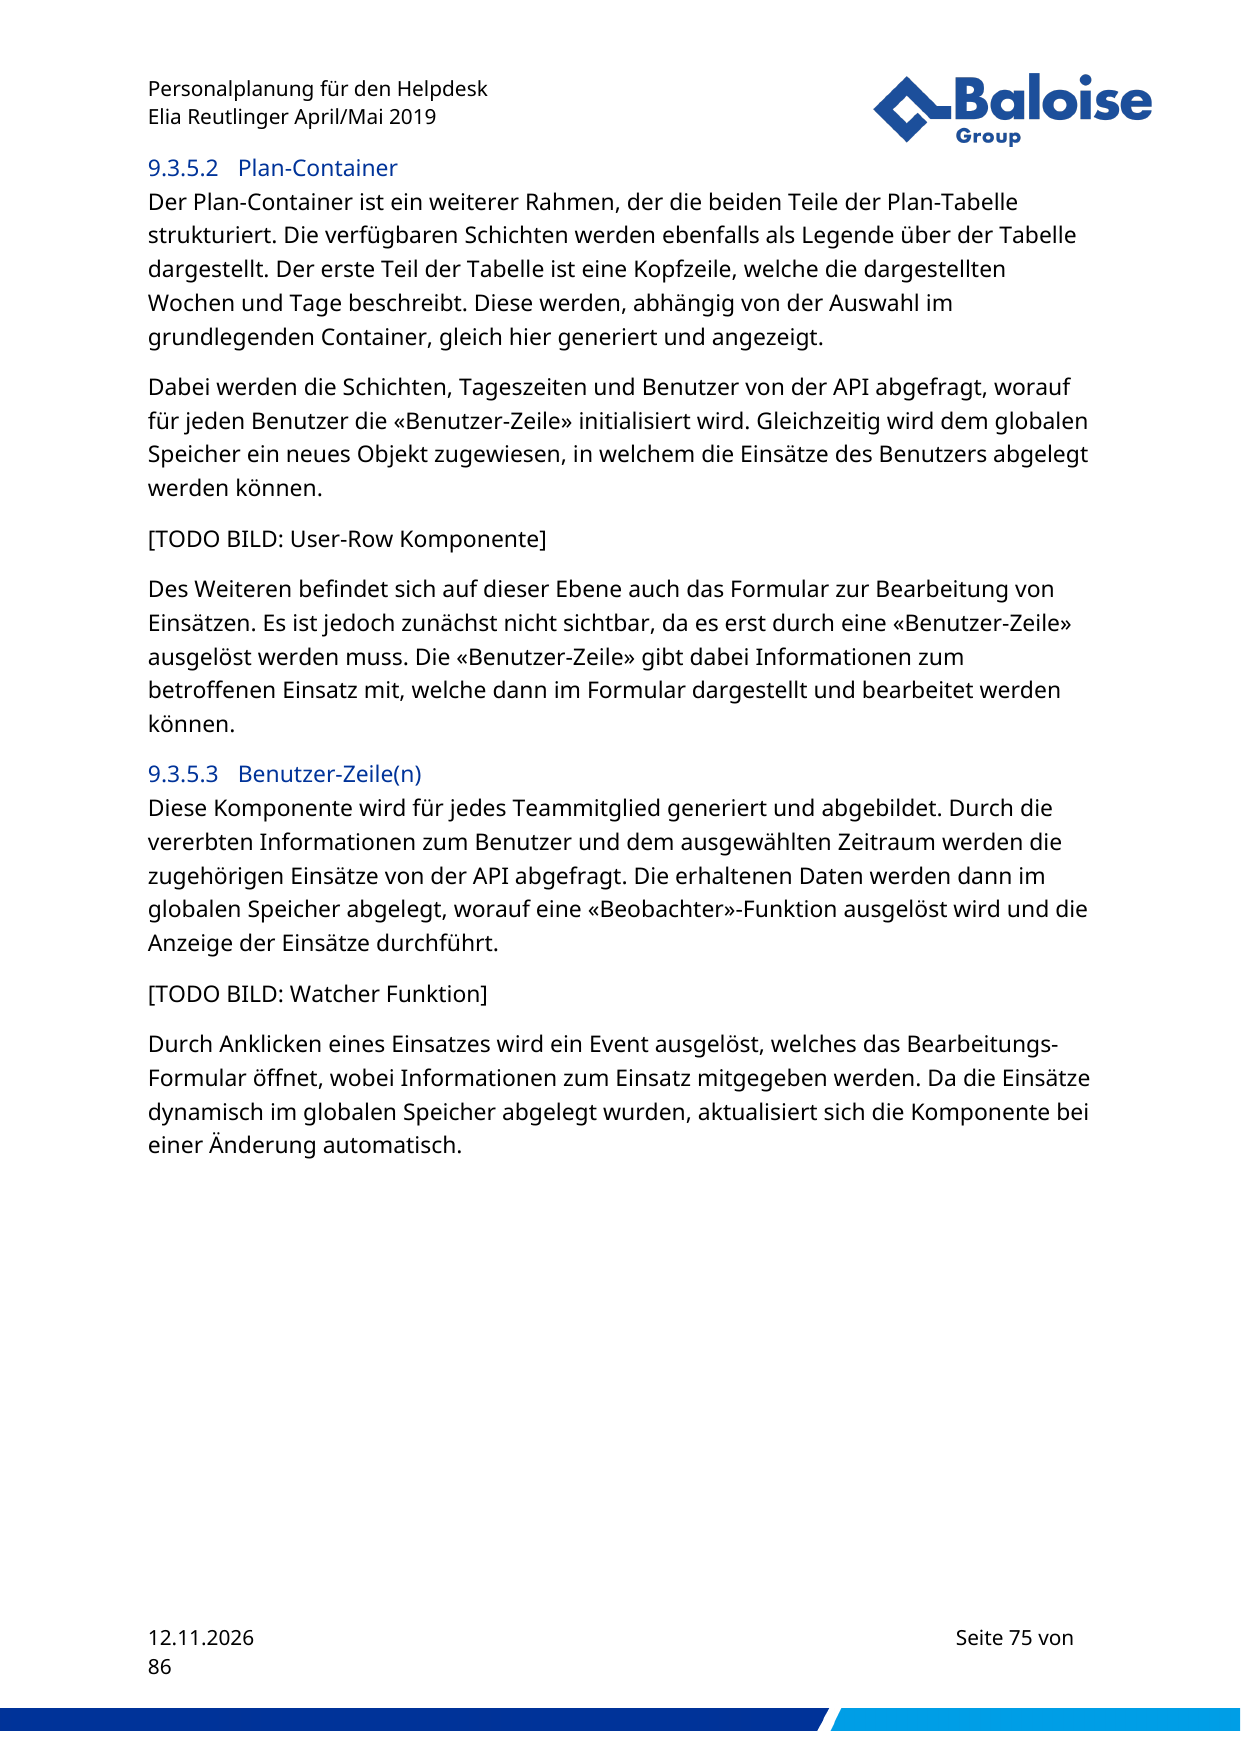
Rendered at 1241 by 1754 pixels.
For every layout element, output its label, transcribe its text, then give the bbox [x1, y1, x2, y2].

text Dabei werden die Schichten, Tageszeiten und Benutzer von der API abgefragt, worauf für jeden Benutzer die «Benutzer-Zeile» initialisiert wird. Gleichzeitig wird dem globalen Speicher ein neues Objekt zugewiesen, in welchem die Einsätze des Benutzers abgelegt werden können. [148, 371, 1093, 503]
text [TODO BILD: Watcher Funktion] [148, 978, 1093, 1009]
text Des Weiteren befindet sich auf dieser Ebene auch das Formular zur Bearbeitung von Einsätzen. Es ist jedoch zunächst nicht sichtbar, da es erst durch eine «Benutzer-Zeile» ausgelöst werden muss. Die «Benutzer-Zeile» gibt dabei Informationen zum betroffenen Einsatz mit, welche dann im Formular dargestellt und bearbeitet werden können. [148, 573, 1093, 739]
picture [0, 1708, 1241, 1733]
text Diese Komponente wird für jedes Teammitglied generiert und abgebildet. Durch die vererbten Informationen zum Benutzer und dem ausgewählten Zeitraum werden die zugehörigen Einsätze von der API abgefragt. Die erhaltenen Daten werden dann im globalen Speicher abgelegt, worauf eine «Beobachter»-Funktion ausgelöst wird und die Anzeige der Einsätze durchführt. [148, 792, 1093, 958]
subtitle Plan-Container [148, 152, 1093, 183]
text [TODO BILD: User-Row Komponente] [148, 523, 1093, 554]
text Durch Anklicken eines Einsatzes wird ein Event ausgelöst, welches das Bearbeitungs-Formular öffnet, wobei Informationen zum Einsatz mitgegeben werden. Da die Einsätze dynamisch im globalen Speicher abgelegt wurden, aktualisiert sich die Komponente bei einer Änderung automatisch. [148, 1028, 1093, 1161]
text Der Plan-Container ist ein weiterer Rahmen, der die beiden Teile der Plan-Tabelle strukturiert. Die verfügbaren Schichten werden ebenfalls als Legende über der Tabelle dargestellt. Der erste Teil der Tabelle ist eine Kopfzeile, welche die dargestellten Wochen und Tage beschreibt. Diese werden, abhängig von der Auswahl im grundlegenden Container, gleich hier generiert und angezeigt. [148, 186, 1093, 352]
subtitle Benutzer-Zeile(n) [148, 758, 1093, 790]
picture [873, 73, 1152, 147]
